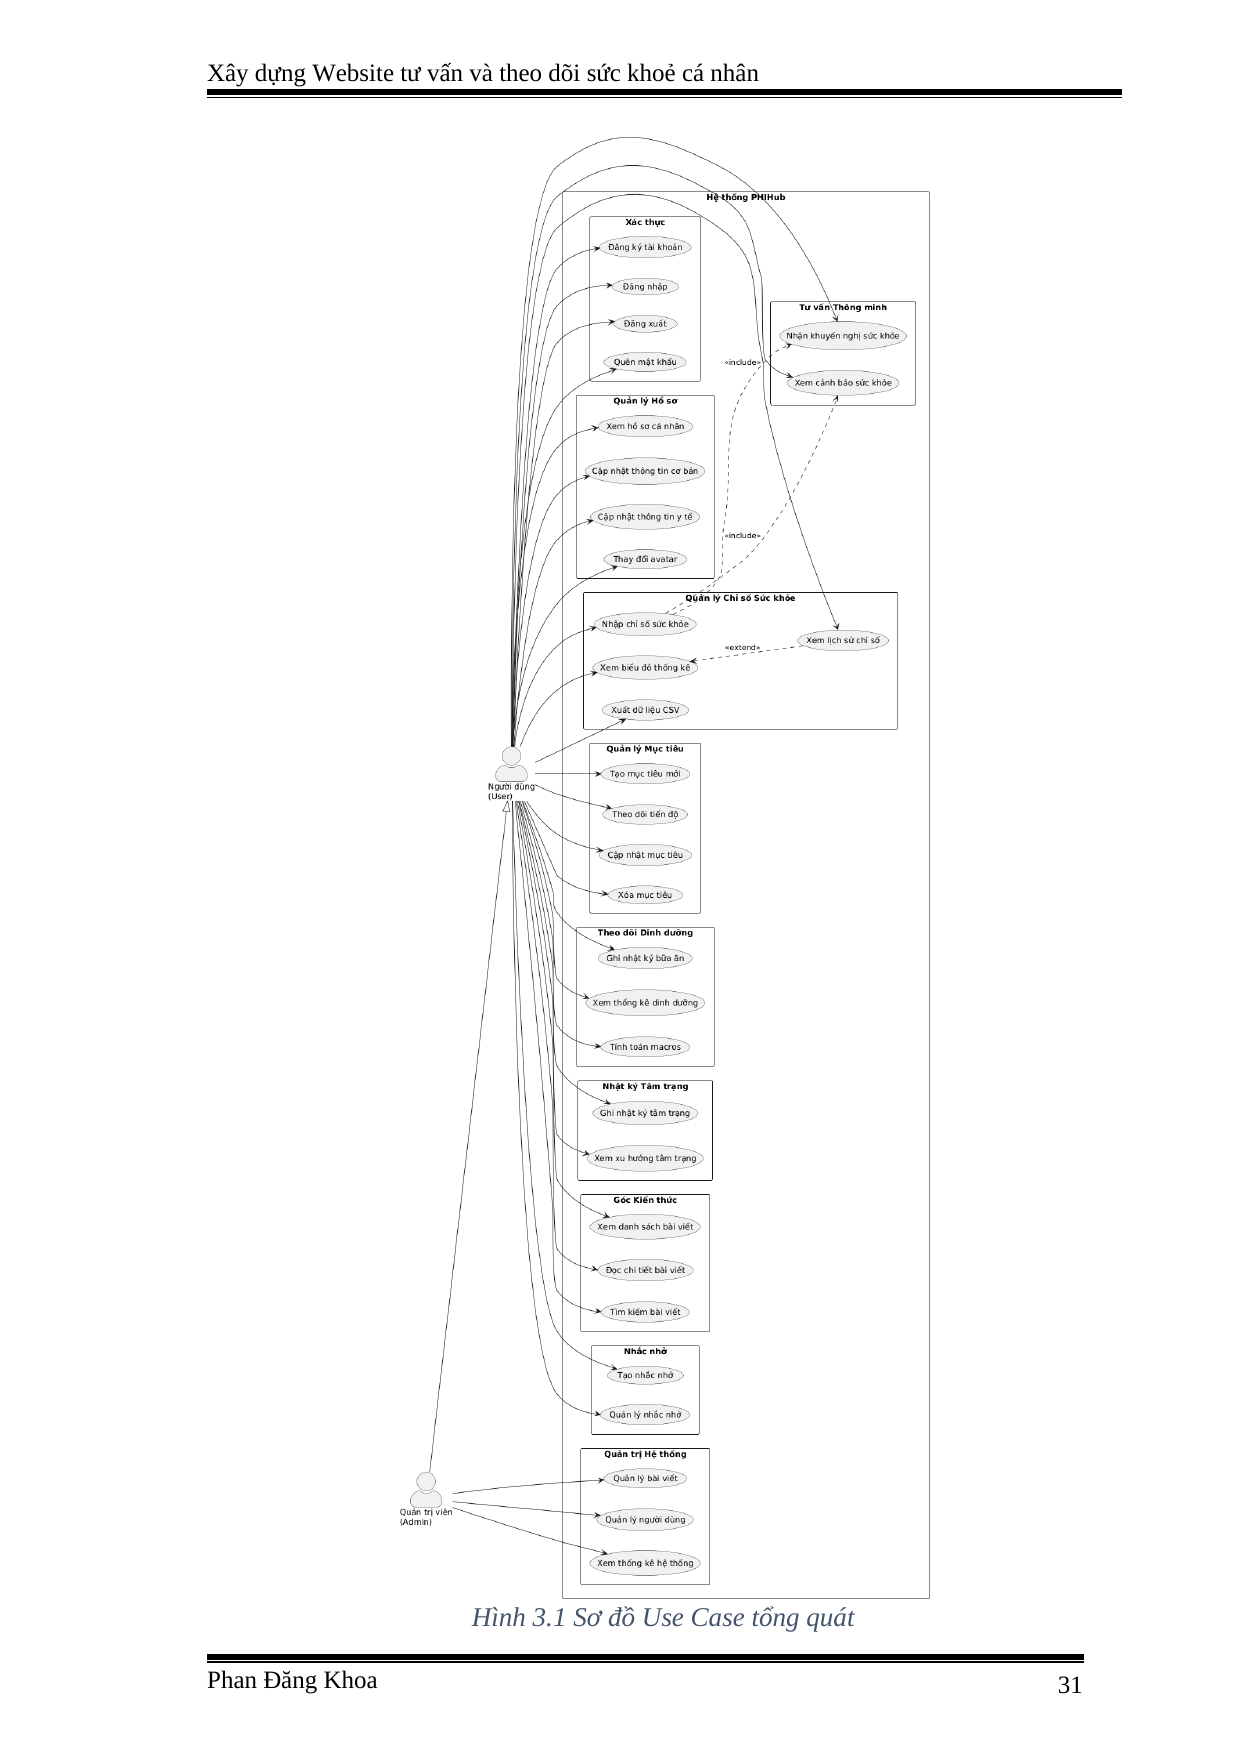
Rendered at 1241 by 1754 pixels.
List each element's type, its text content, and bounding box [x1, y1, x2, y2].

picture [396, 118, 932, 1601]
text Hình 3.1 Sơ đồ Use Case tổng quát [207, 1601, 1122, 1632]
